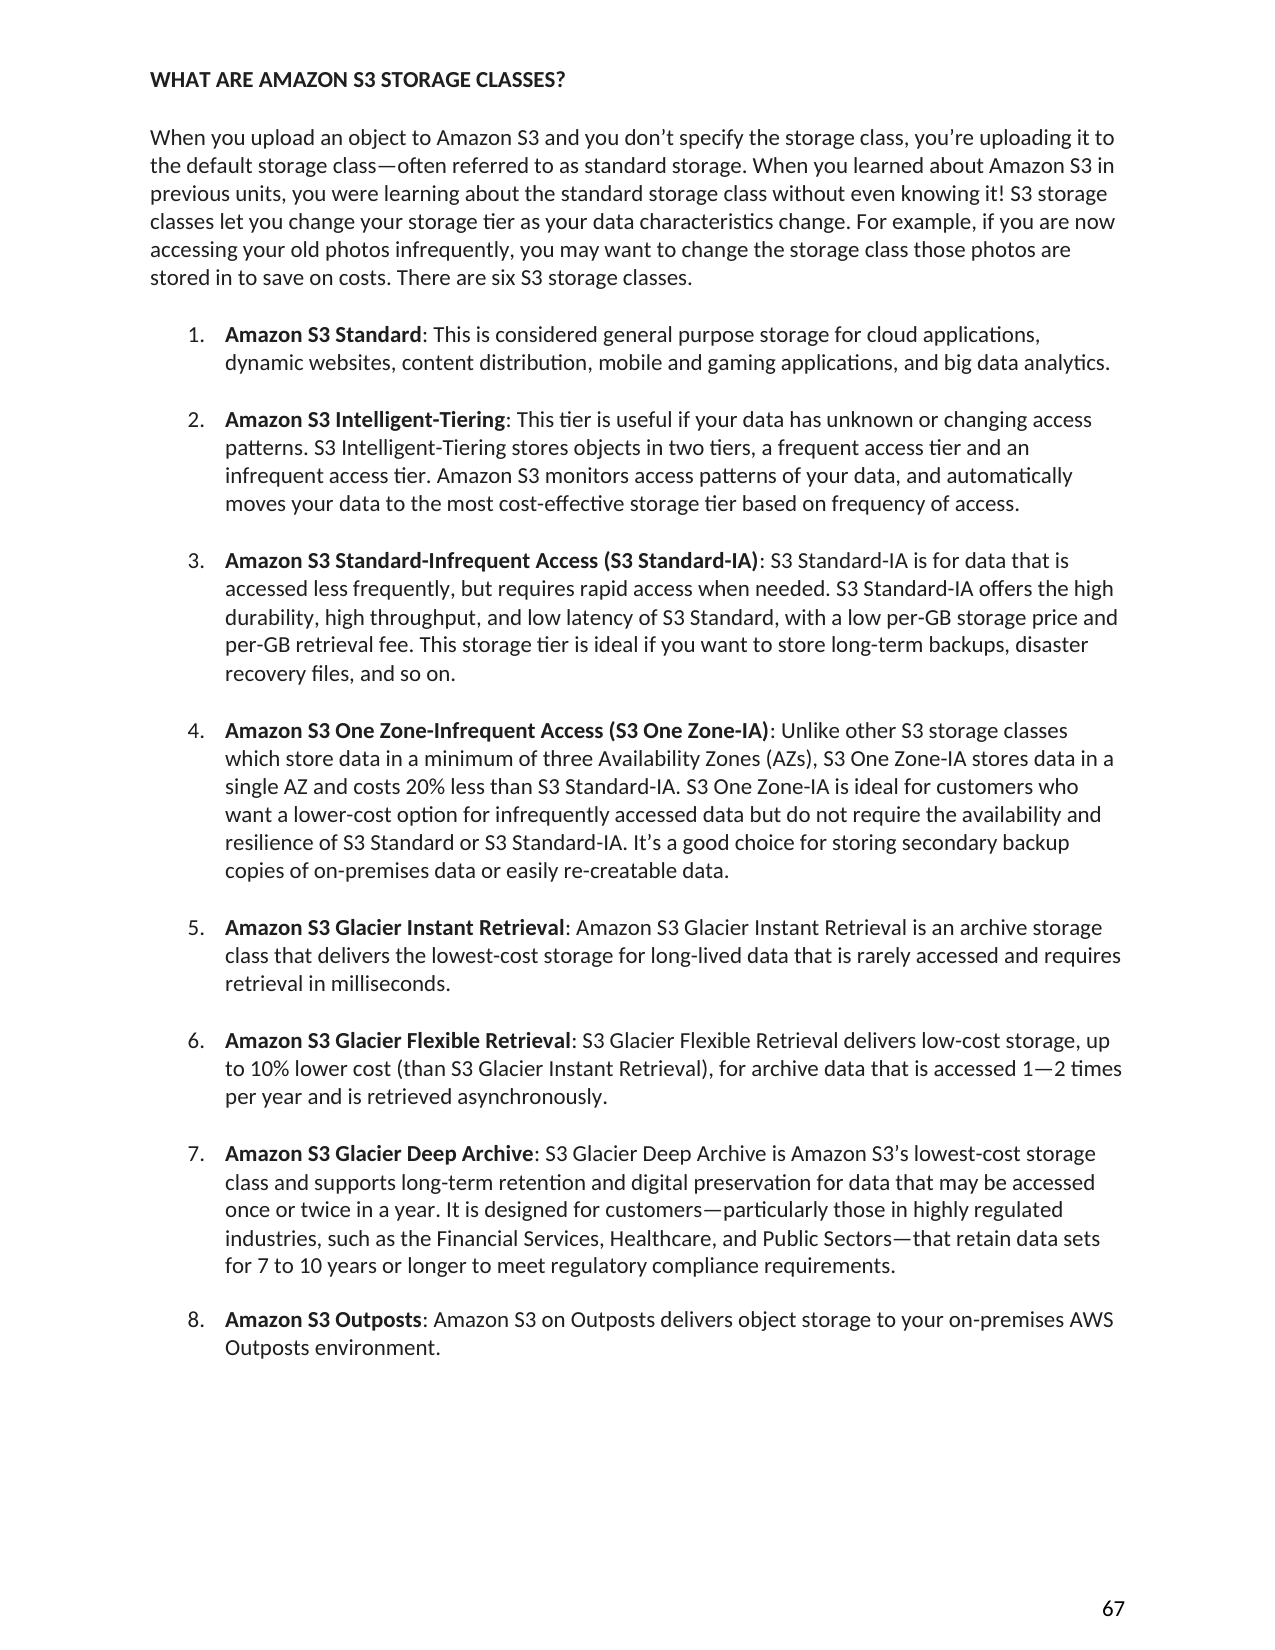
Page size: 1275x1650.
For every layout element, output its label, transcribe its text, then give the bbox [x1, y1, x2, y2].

list Amazon S3 Glacier Flexible Retrieval: S3 Glacier Flexible Retrieval delivers low-cost storage, up to 10% lower cost (than S3 Glacier Instant Retrieval), for archive data that is accessed 1—2 times per year and is retrieved asynchronously. [187, 1026, 1125, 1110]
list Amazon S3 Standard-Infrequent Access (S3 Standard-IA): S3 Standard-IA is for data that is accessed less frequently, but requires rapid access when needed. S3 Standard-IA offers the high durability, high throughput, and low latency of S3 Standard, with a low per-GB storage price and per-GB retrieval fee. This storage tier is ideal if you want to store long-term backups, disaster recovery files, and so on. [187, 547, 1125, 687]
list Amazon S3 One Zone-Infrequent Access (S3 One Zone-IA): Unlike other S3 storage classes which store data in a minimum of three Availability Zones (AZs), S3 One Zone-IA stores data in a single AZ and costs 20% less than S3 Standard-IA. S3 One Zone-IA is ideal for customers who want a lower-cost option for infrequently accessed data but do not require the availability and resilience of S3 Standard or S3 Standard-IA. It’s a good choice for storing secondary backup copies of on-premises data or easily re-creatable data. [187, 716, 1125, 884]
text WHAT ARE AMAZON S3 STORAGE CLASSES? [150, 66, 1125, 94]
list Amazon S3 Standard: This is considered general purpose storage for cloud applications, dynamic websites, content distribution, mobile and gaming applications, and big data analytics. [187, 320, 1125, 376]
list Amazon S3 Intelligent-Tiering: This tier is useful if your data has unknown or changing access patterns. S3 Intelligent-Tiering stores objects in two tiers, a frequent access tier and an infrequent access tier. Amazon S3 monitors access patterns of your data, and automatically moves your data to the most cost-effective storage tier based on frequency of access. [187, 405, 1125, 517]
list Amazon S3 Glacier Deep Archive: S3 Glacier Deep Archive is Amazon S3’s lowest-cost storage class and supports long-term retention and digital preservation for data that may be accessed once or twice in a year. It is designed for customers—particularly those in highly regulated industries, such as the Financial Services, Healthcare, and Public Sectors—that retain data sets for 7 to 10 years or longer to meet regulatory compliance requirements. [187, 1139, 1125, 1280]
list Amazon S3 Glacier Instant Retrieval: Amazon S3 Glacier Instant Retrieval is an archive storage class that delivers the lowest-cost storage for long-lived data that is rarely accessed and requires retrieval in milliseconds. [187, 913, 1125, 997]
list Amazon S3 Outposts: Amazon S3 on Outposts delivers object storage to your on-premises AWS Outposts environment. [187, 1305, 1125, 1361]
text When you upload an object to Amazon S3 and you don’t specify the storage class, you’re uploading it to the default storage class—often referred to as standard storage. When you learned about Amazon S3 in previous units, you were learning about the standard storage class without even knowing it! S3 storage classes let you change your storage tier as your data characteristics change. For example, if you are now accessing your old photos infrequently, you may want to change the storage class those photos are stored in to save on costs. There are six S3 storage classes. [150, 123, 1125, 291]
